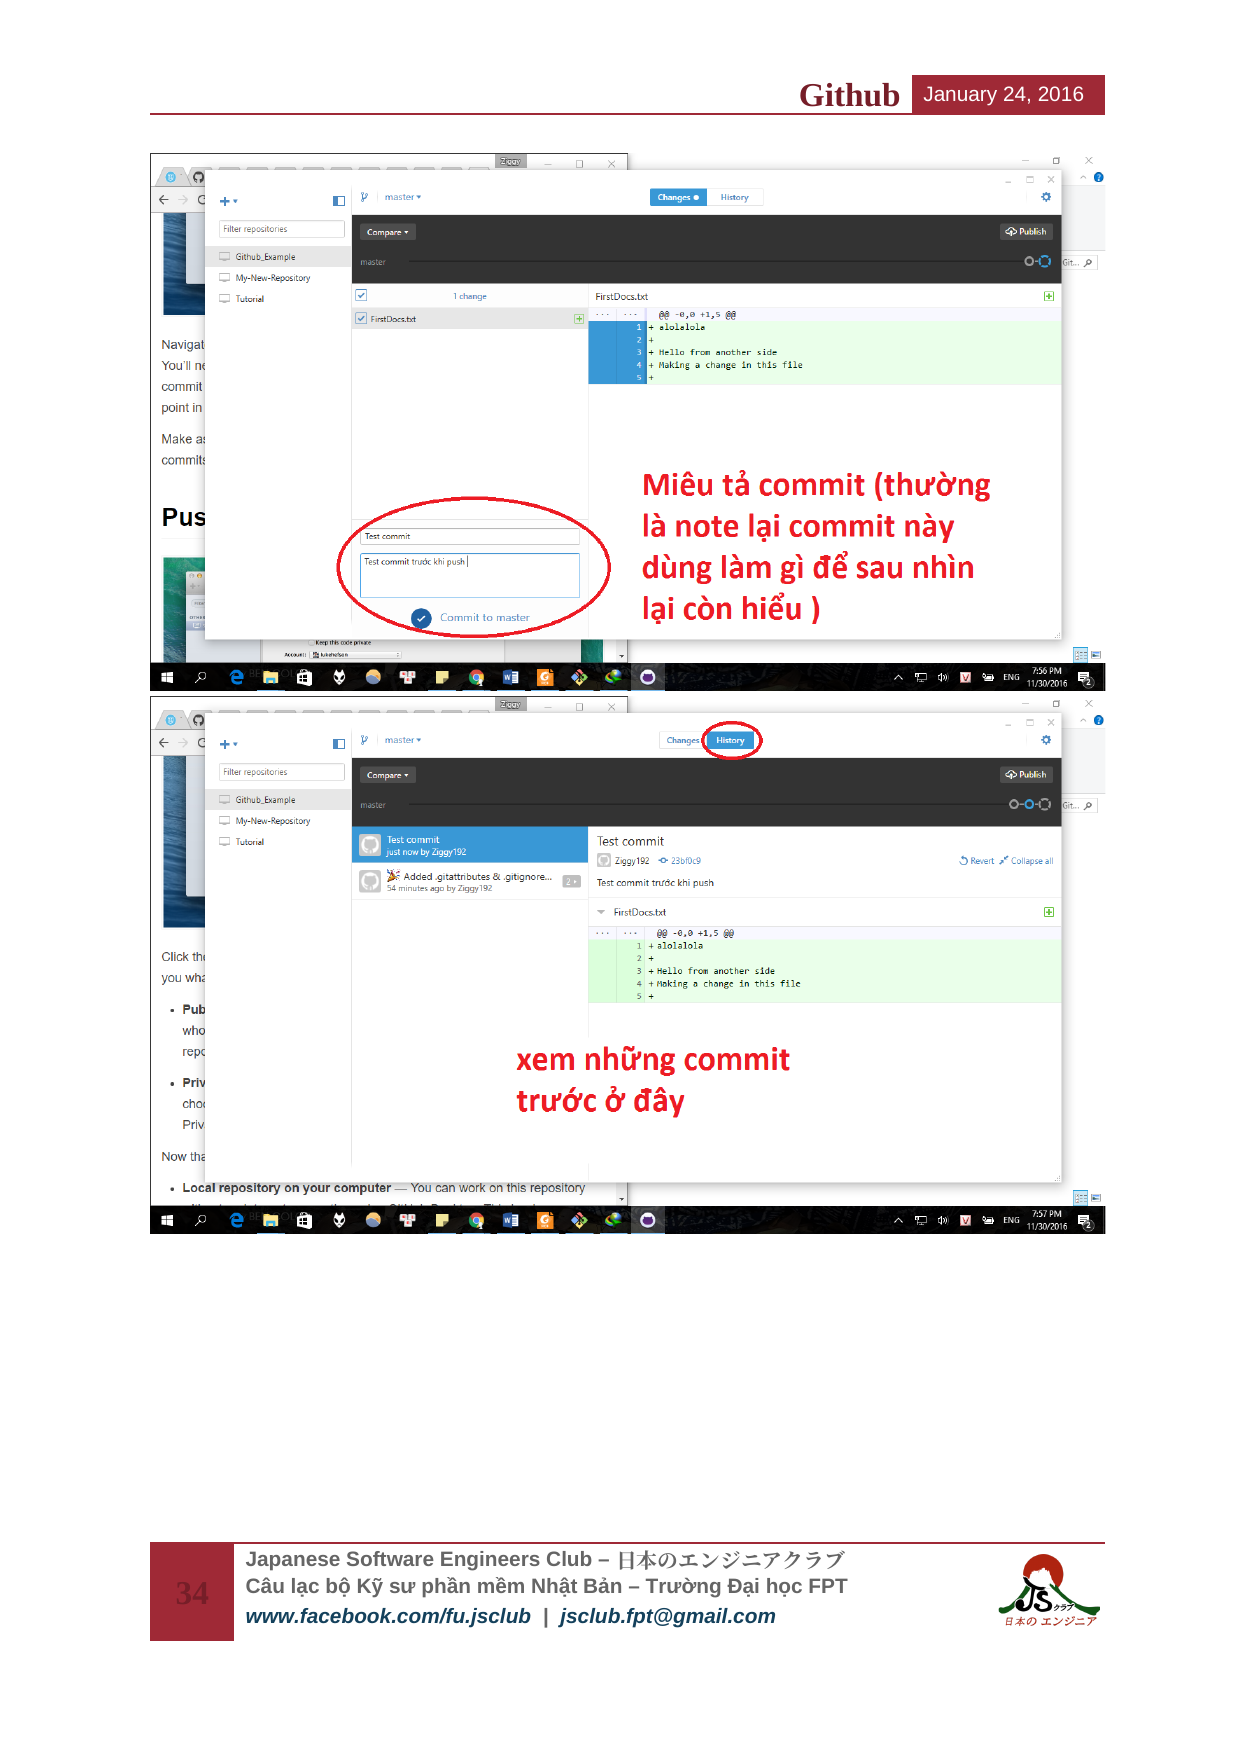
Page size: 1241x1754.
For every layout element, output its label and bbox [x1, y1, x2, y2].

picture [150, 696, 1106, 1234]
picture [998, 1554, 1100, 1626]
picture [150, 153, 1106, 691]
